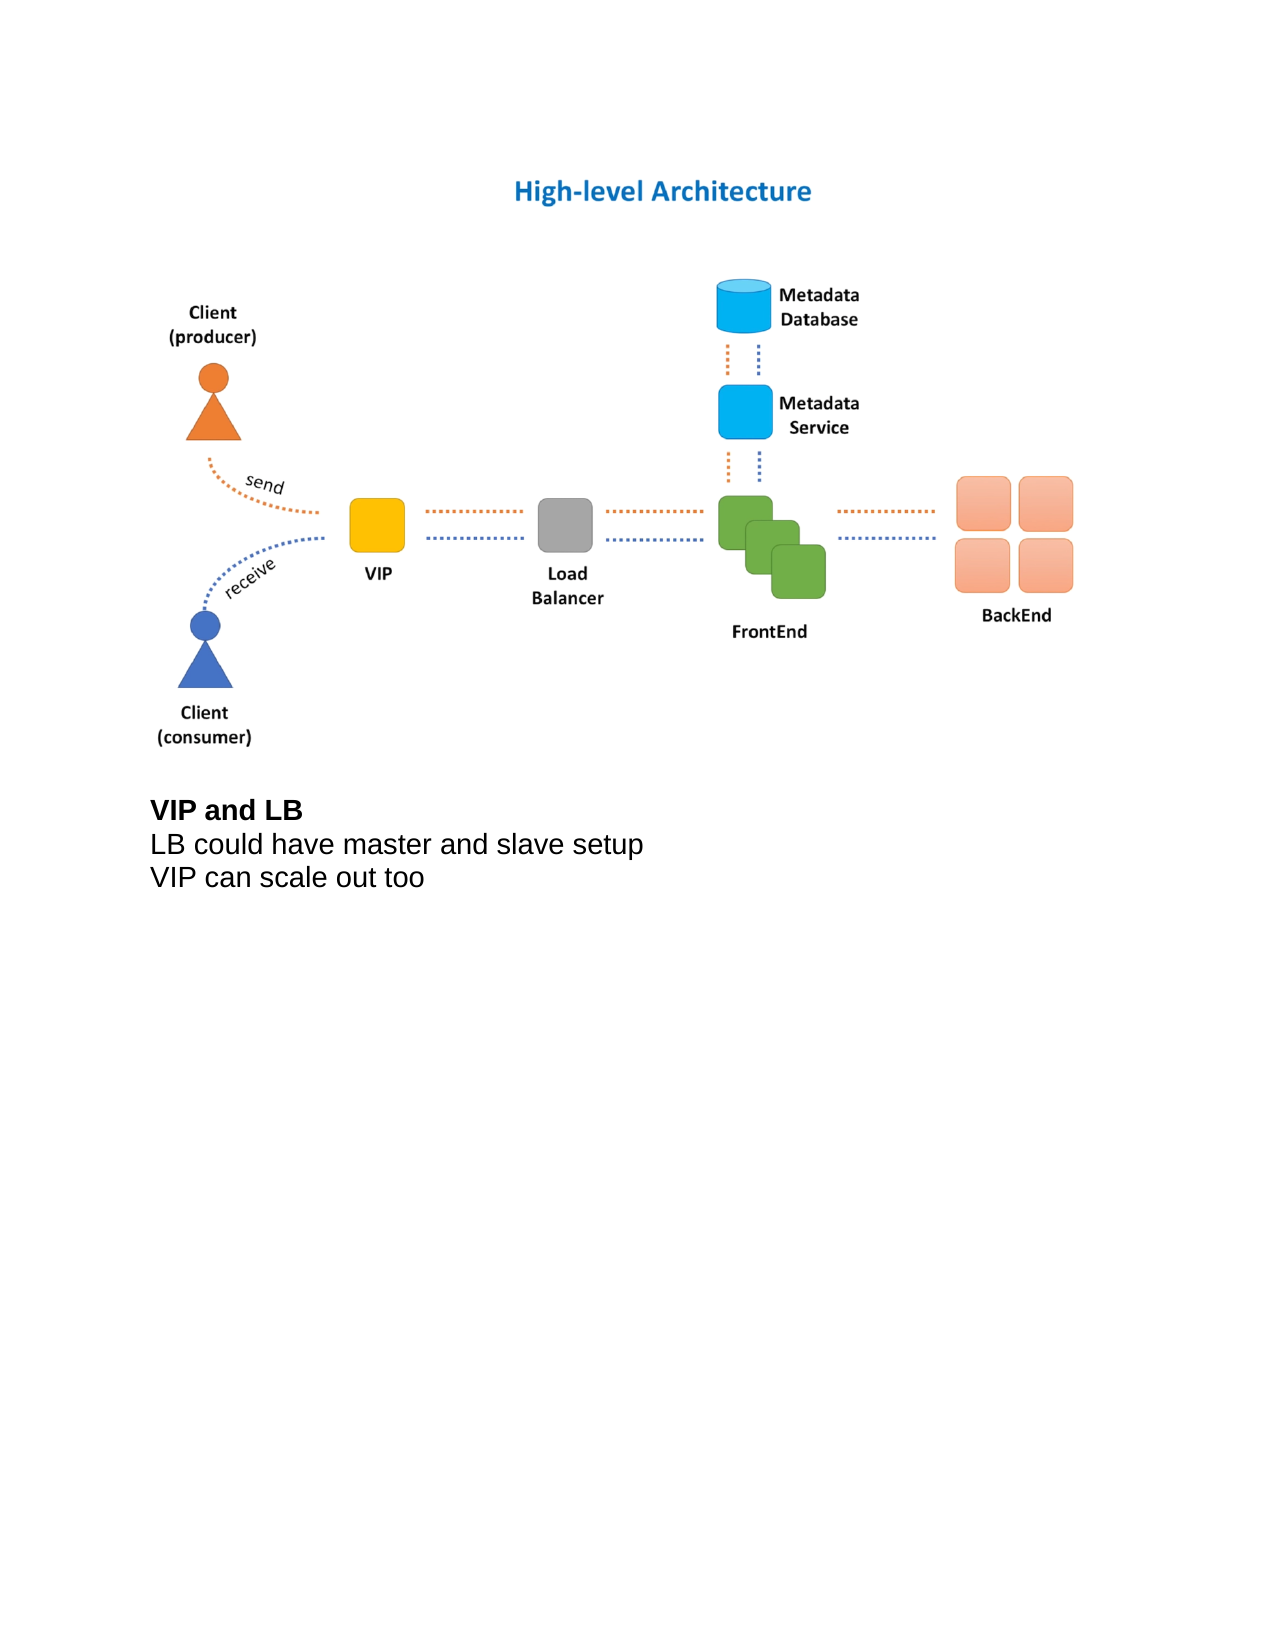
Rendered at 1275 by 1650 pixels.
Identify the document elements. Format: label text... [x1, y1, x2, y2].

text LB could have master and slave setup [150, 827, 1125, 860]
text VIP and LB [150, 793, 1125, 827]
picture [150, 178, 1125, 765]
text VIP can scale out too [150, 860, 1125, 894]
